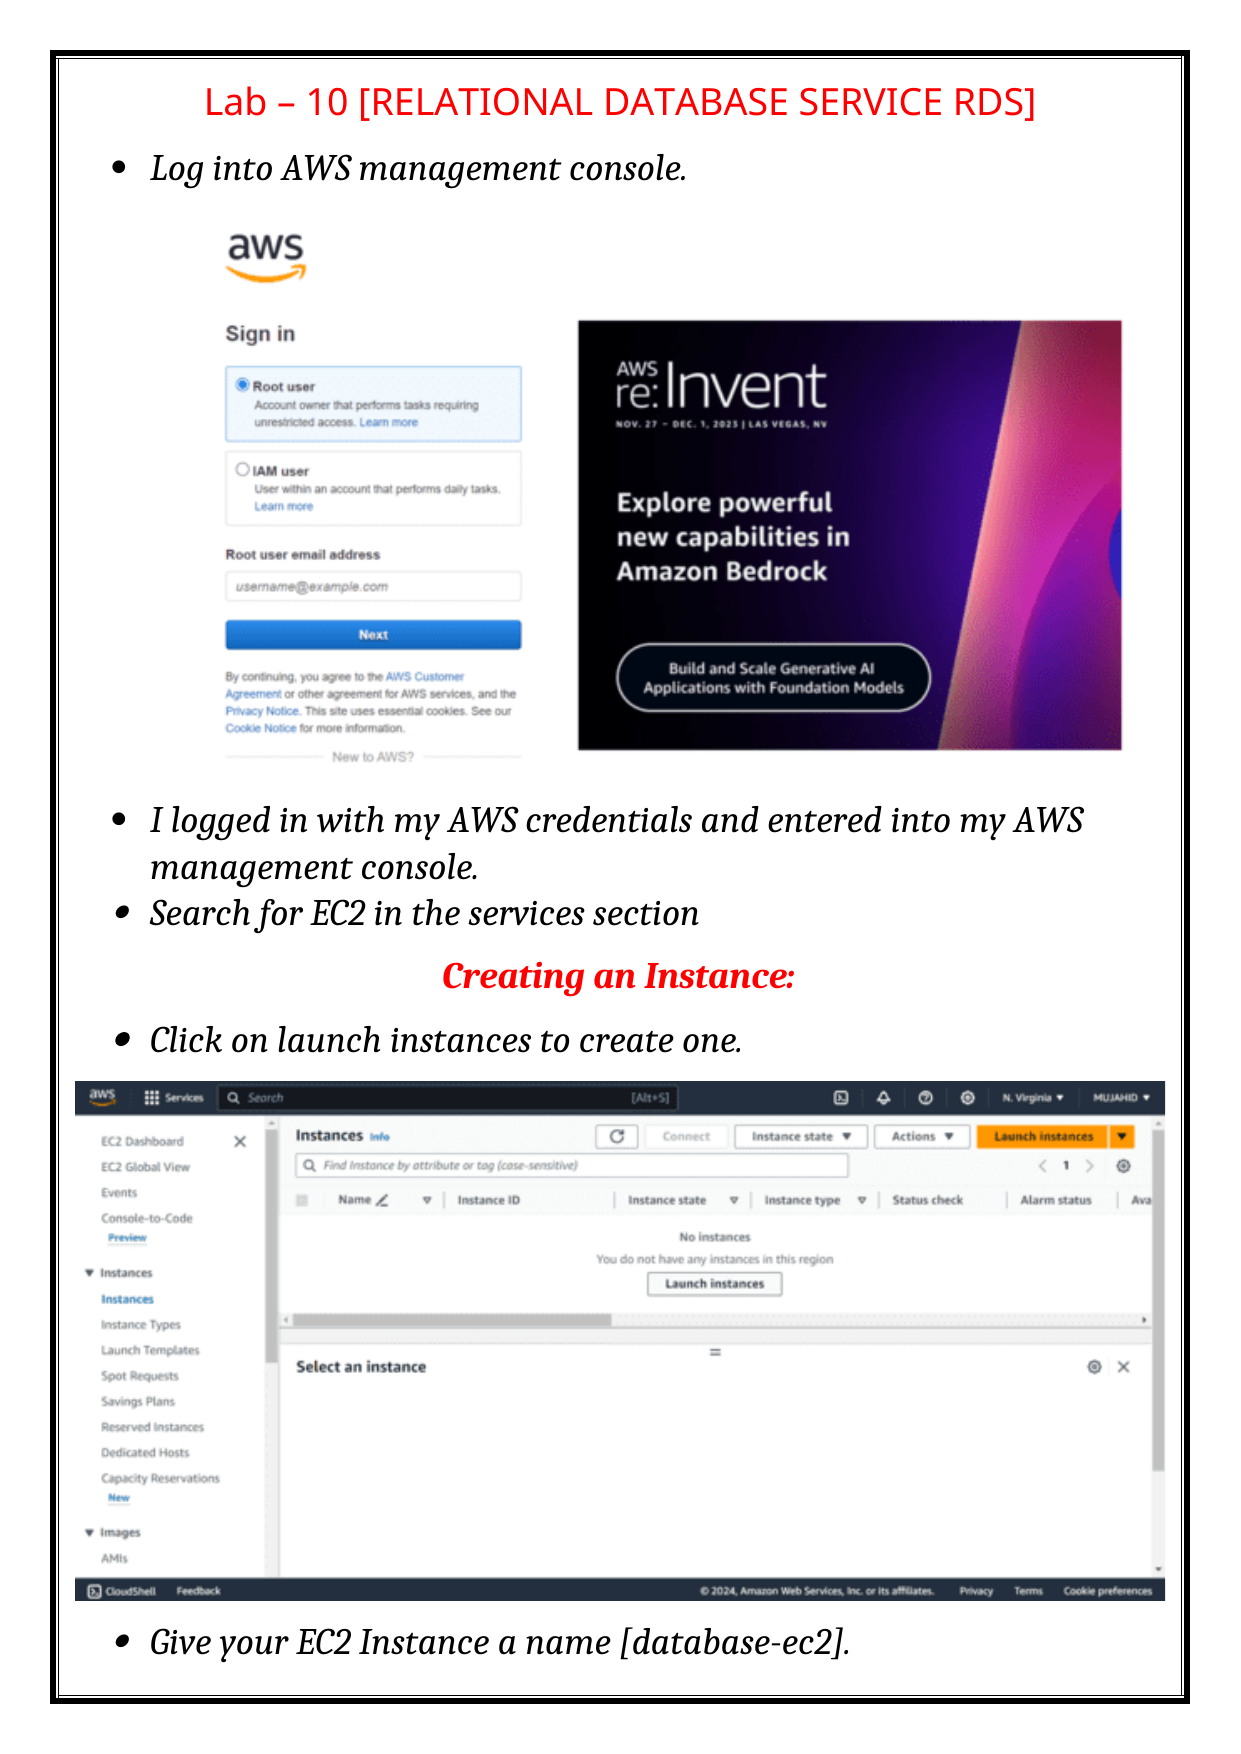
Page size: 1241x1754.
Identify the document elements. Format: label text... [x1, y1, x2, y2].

list Click on launch instances to create one. [112, 1018, 1165, 1062]
text Lab – 10 [RELATIONAL DATABASE SERVICE RDS] [75, 75, 1165, 126]
text Creating an Instance: [75, 955, 1165, 998]
picture [75, 1081, 1166, 1601]
picture [75, 210, 1160, 779]
list Search for EC2 in the services section [112, 892, 1165, 935]
list Give your EC2 Instance a name [database-ec2]. [112, 1621, 1165, 1664]
list Log into AWS management console. [112, 147, 1165, 190]
list I logged in with my AWS credentials and entered into my AWS management console. [112, 799, 1165, 888]
